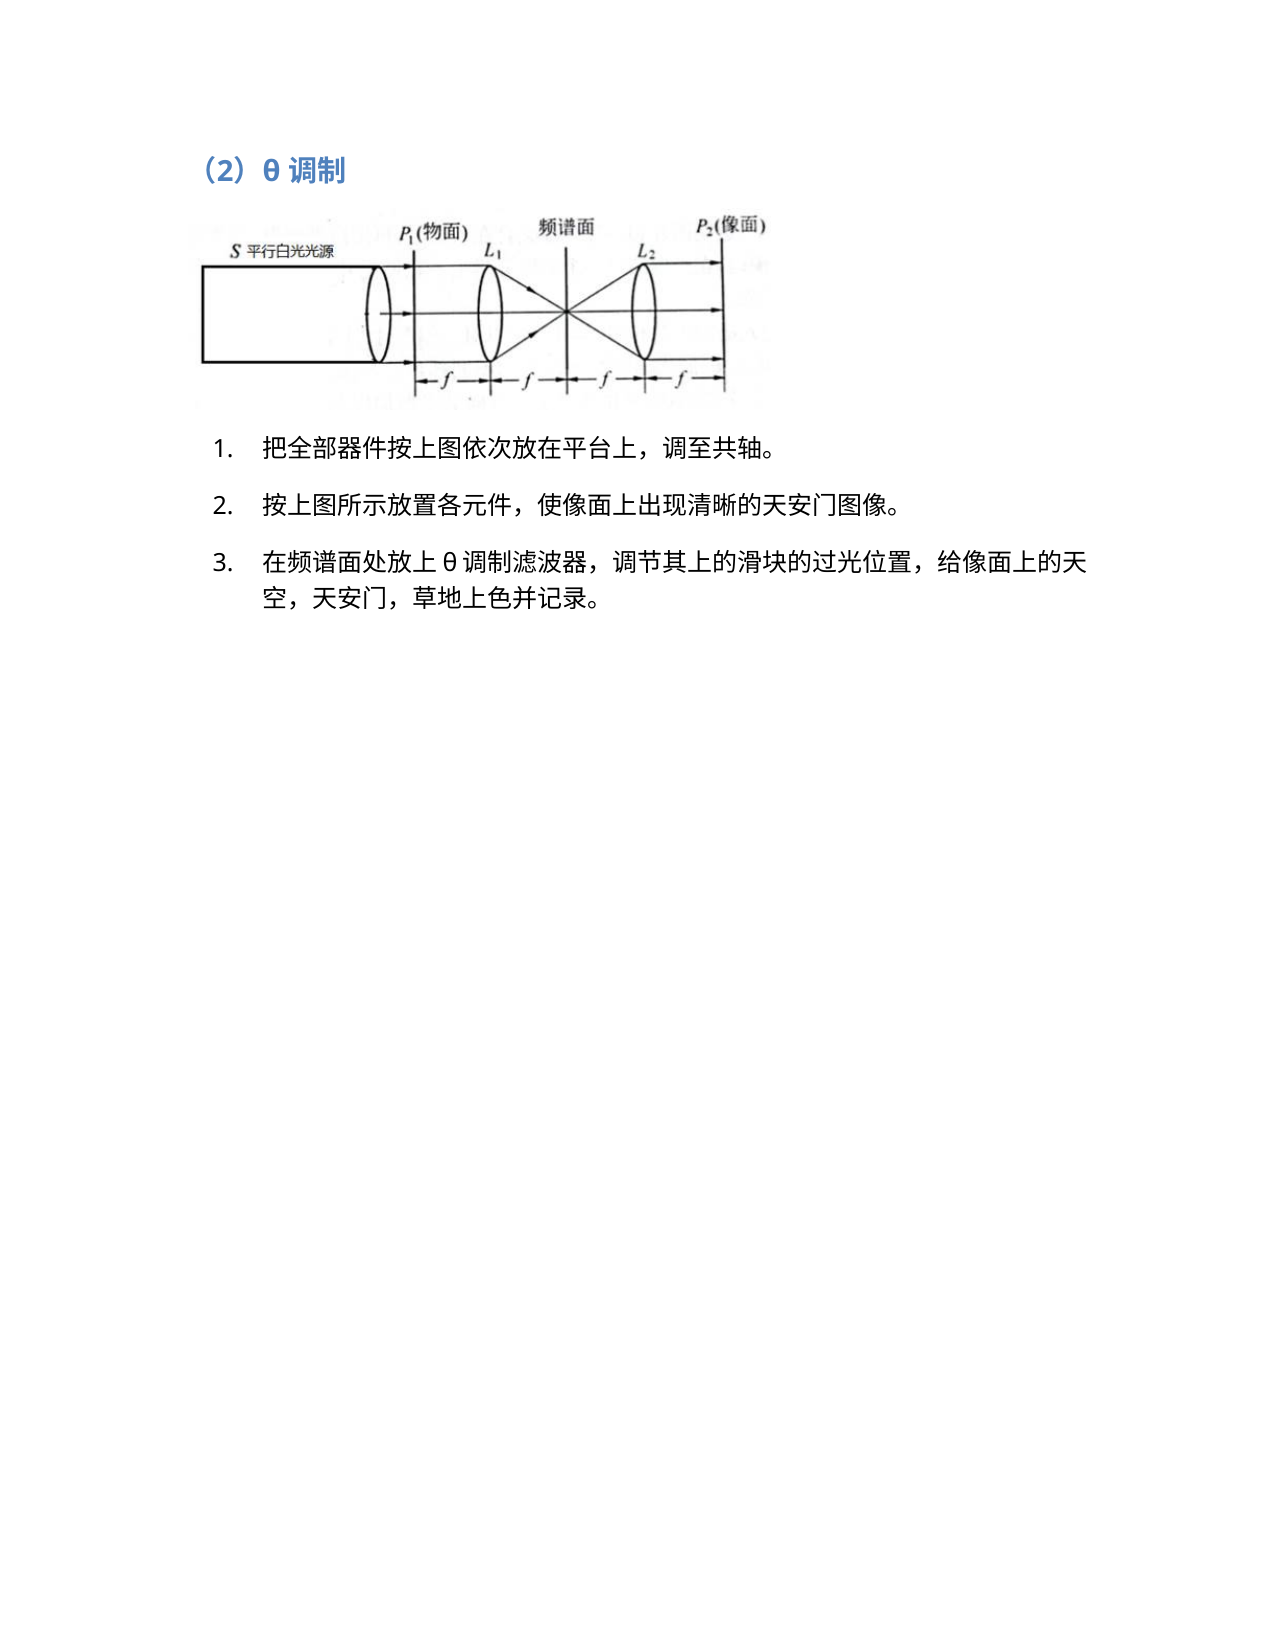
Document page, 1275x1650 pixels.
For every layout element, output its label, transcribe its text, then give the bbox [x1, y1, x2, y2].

picture [187, 208, 772, 410]
subtitle （2）θ 调制 [187, 150, 1087, 190]
list 在频谱面处放上θ调制滤波器，调节其上的滑块的过光位置，给像面上的天空，天安门，草地上色并记录。 [212, 542, 1087, 615]
list 把全部器件按上图依次放在平台上，调至共轴。 [212, 428, 1087, 464]
list 按上图所示放置各元件，使像面上出现清晰的天安门图像。 [212, 485, 1087, 522]
